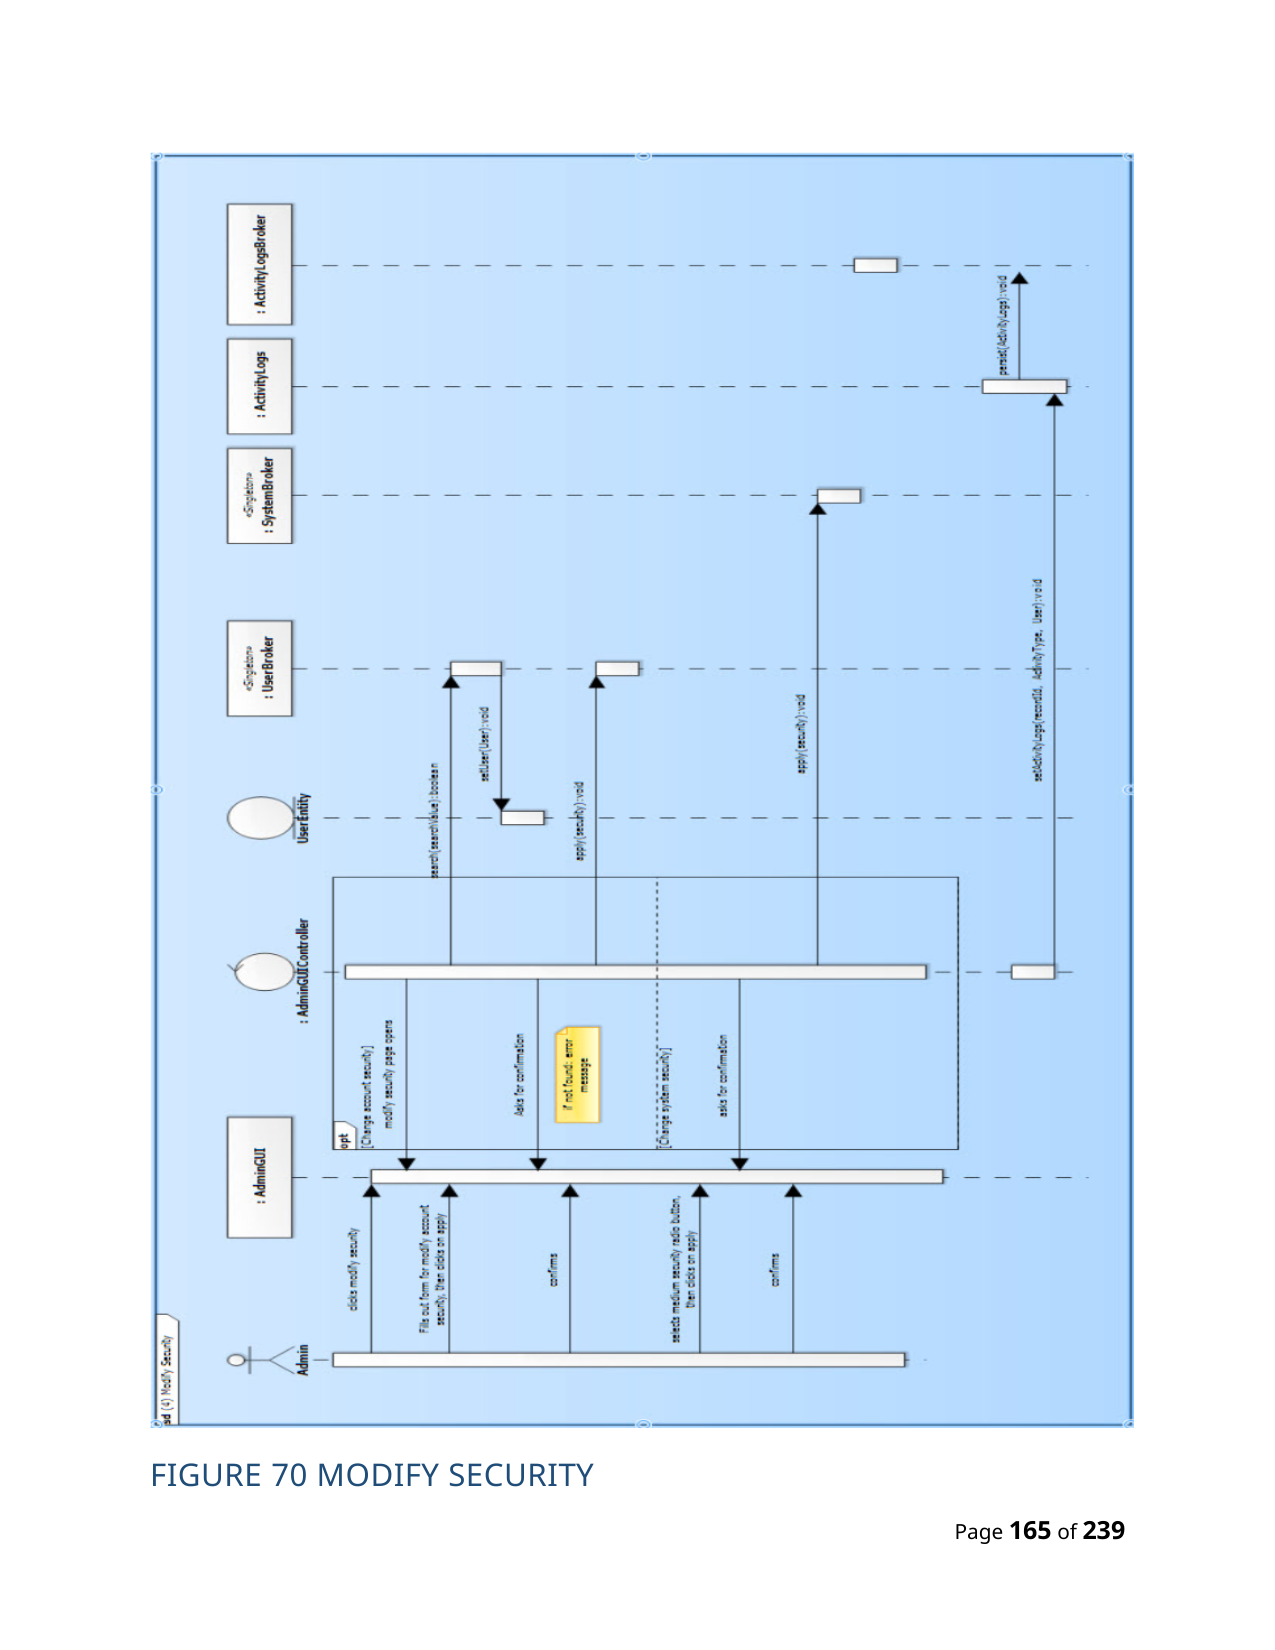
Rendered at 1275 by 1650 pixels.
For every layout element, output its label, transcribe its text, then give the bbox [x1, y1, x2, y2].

title Figure 70 Modify Security [150, 1453, 1125, 1495]
picture [152, 154, 1134, 1427]
